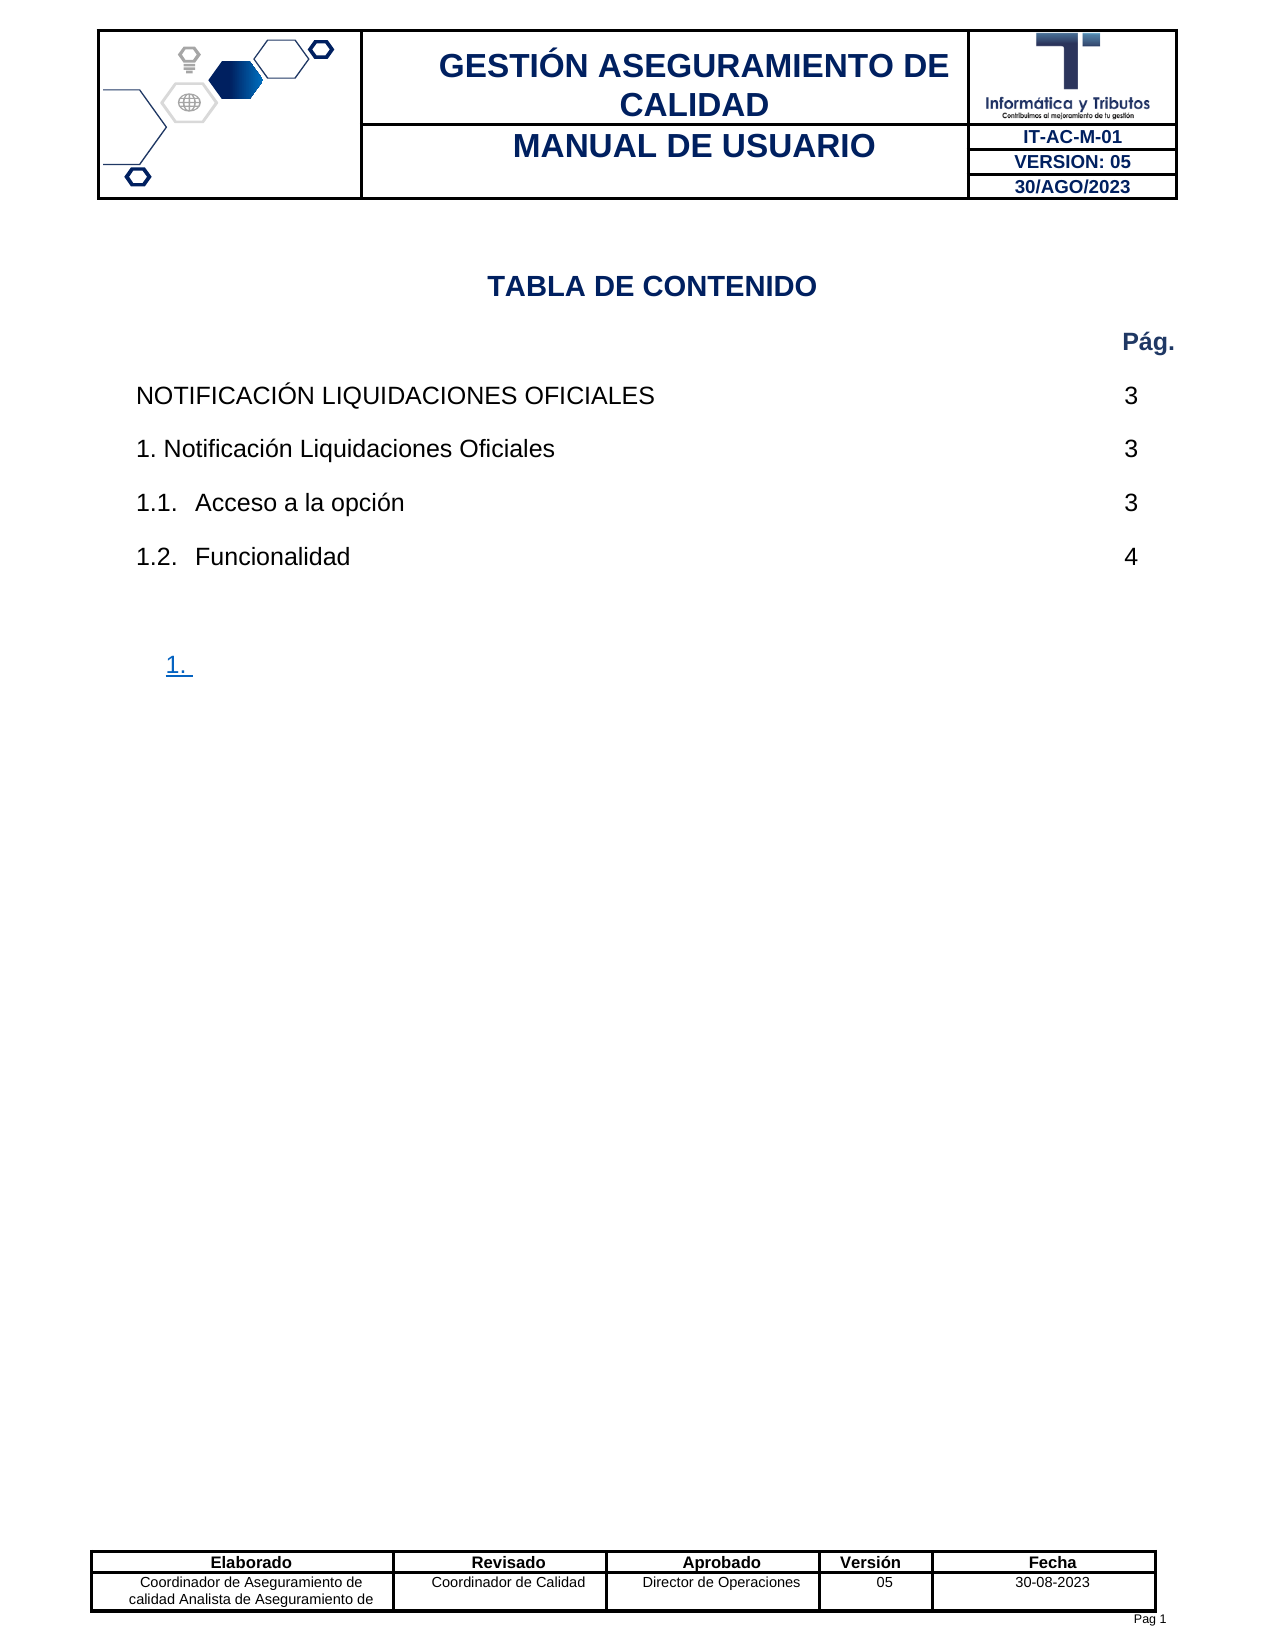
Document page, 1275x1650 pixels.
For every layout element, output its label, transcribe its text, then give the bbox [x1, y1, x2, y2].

picture [985, 32, 1150, 120]
text 1.2. Funcionalidad 4 [136, 542, 1139, 571]
text 1.1. Acceso a la opción 3 [136, 488, 1139, 517]
text TABLA DE CONTENIDO [165, 269, 1139, 302]
text 1. Notificación Liquidaciones Oficiales 3 [136, 434, 1139, 463]
text Pág. [165, 327, 1139, 356]
text NOTIFICACIÓN LIQUIDACIONES OFICIALES 3 [136, 381, 1139, 410]
